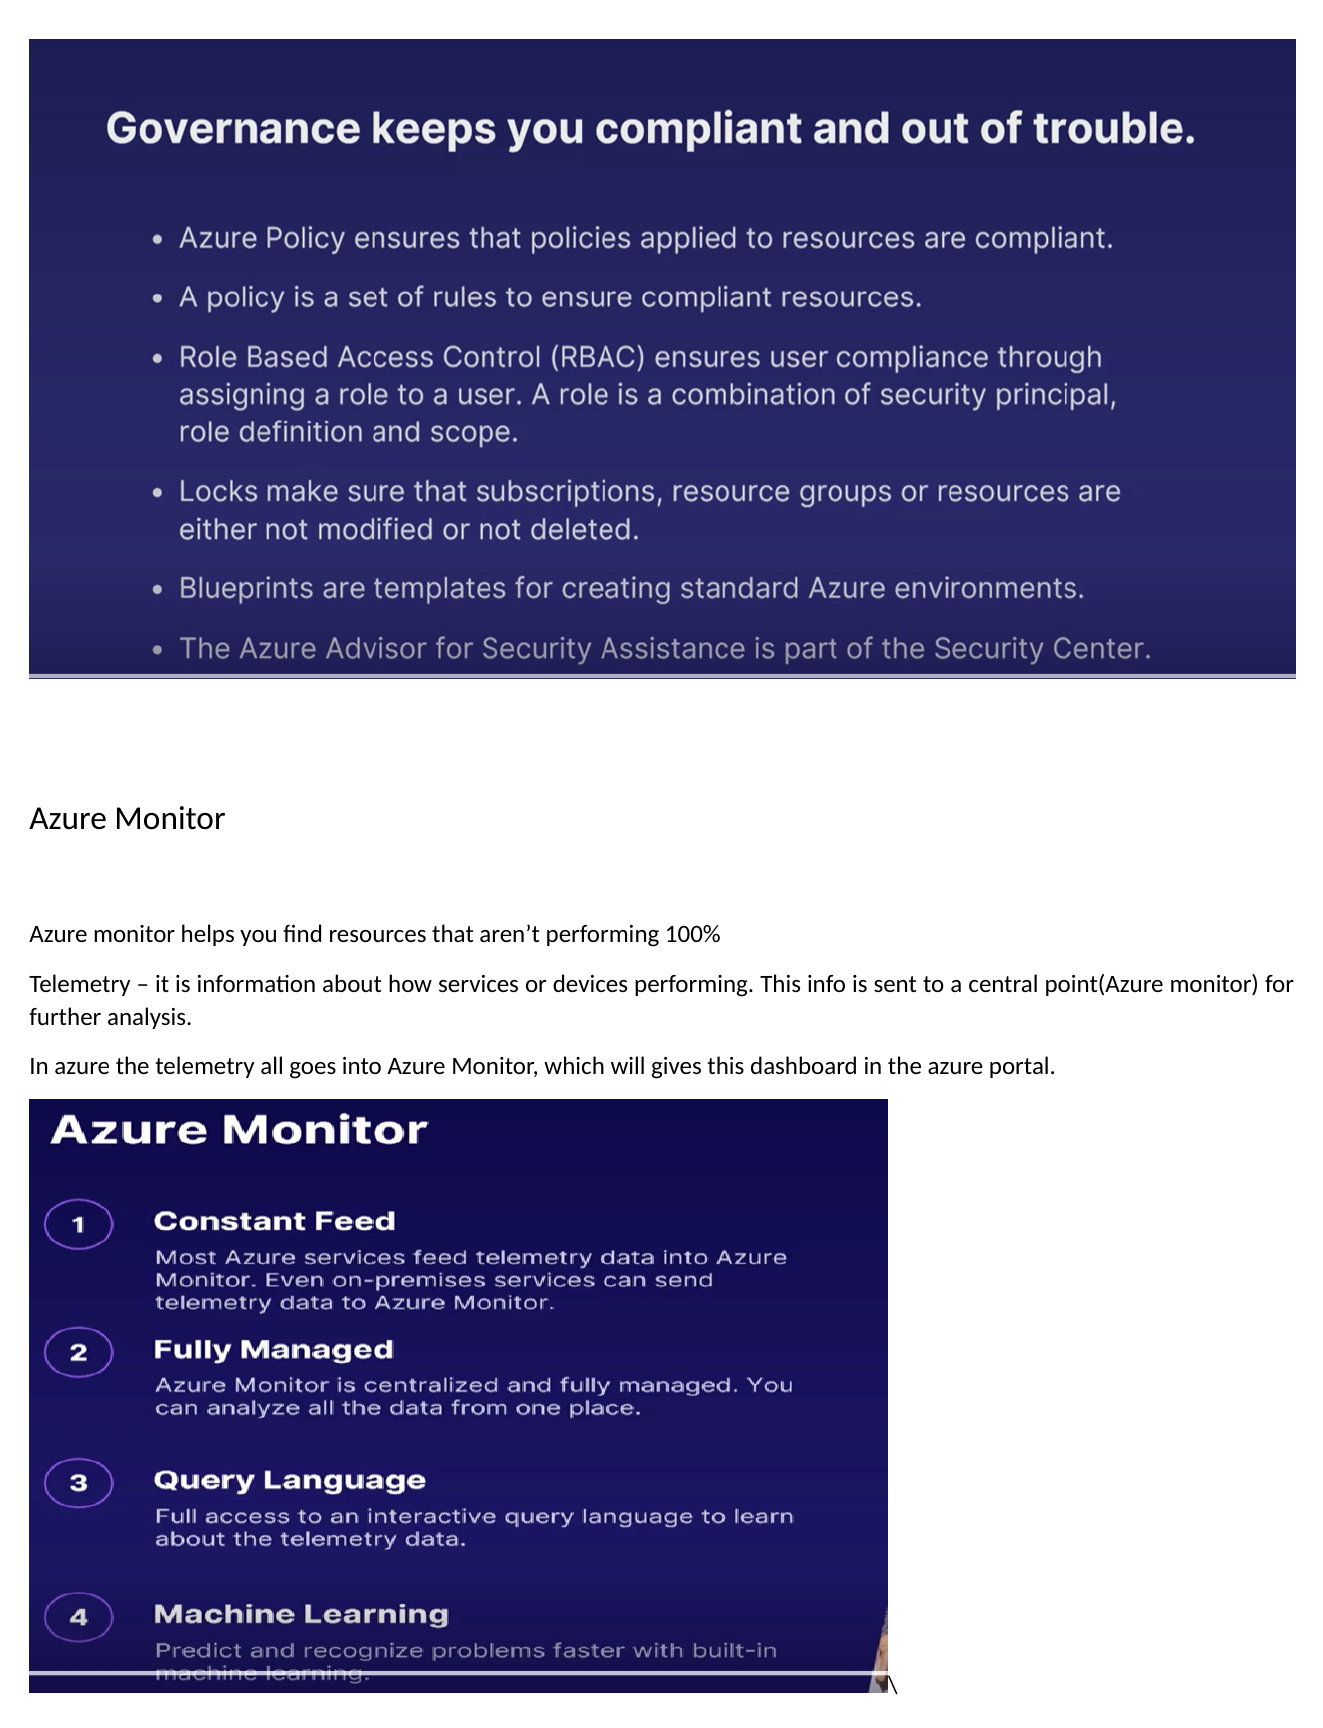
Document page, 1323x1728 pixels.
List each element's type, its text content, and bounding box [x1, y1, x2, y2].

picture [29, 39, 1296, 679]
text Telemetry – it is information about how services or devices performing. This info is sent to a central point(Azure monitor) for further analysis. [29, 968, 1296, 1031]
text Azure monitor helps you find resources that aren’t performing 100% [29, 918, 1296, 949]
text In azure the telemetry all goes into Azure Monitor, which will gives this dashboard in the azure portal. [29, 1050, 1296, 1081]
text Azure Monitor [29, 797, 1296, 838]
picture [29, 1099, 888, 1693]
